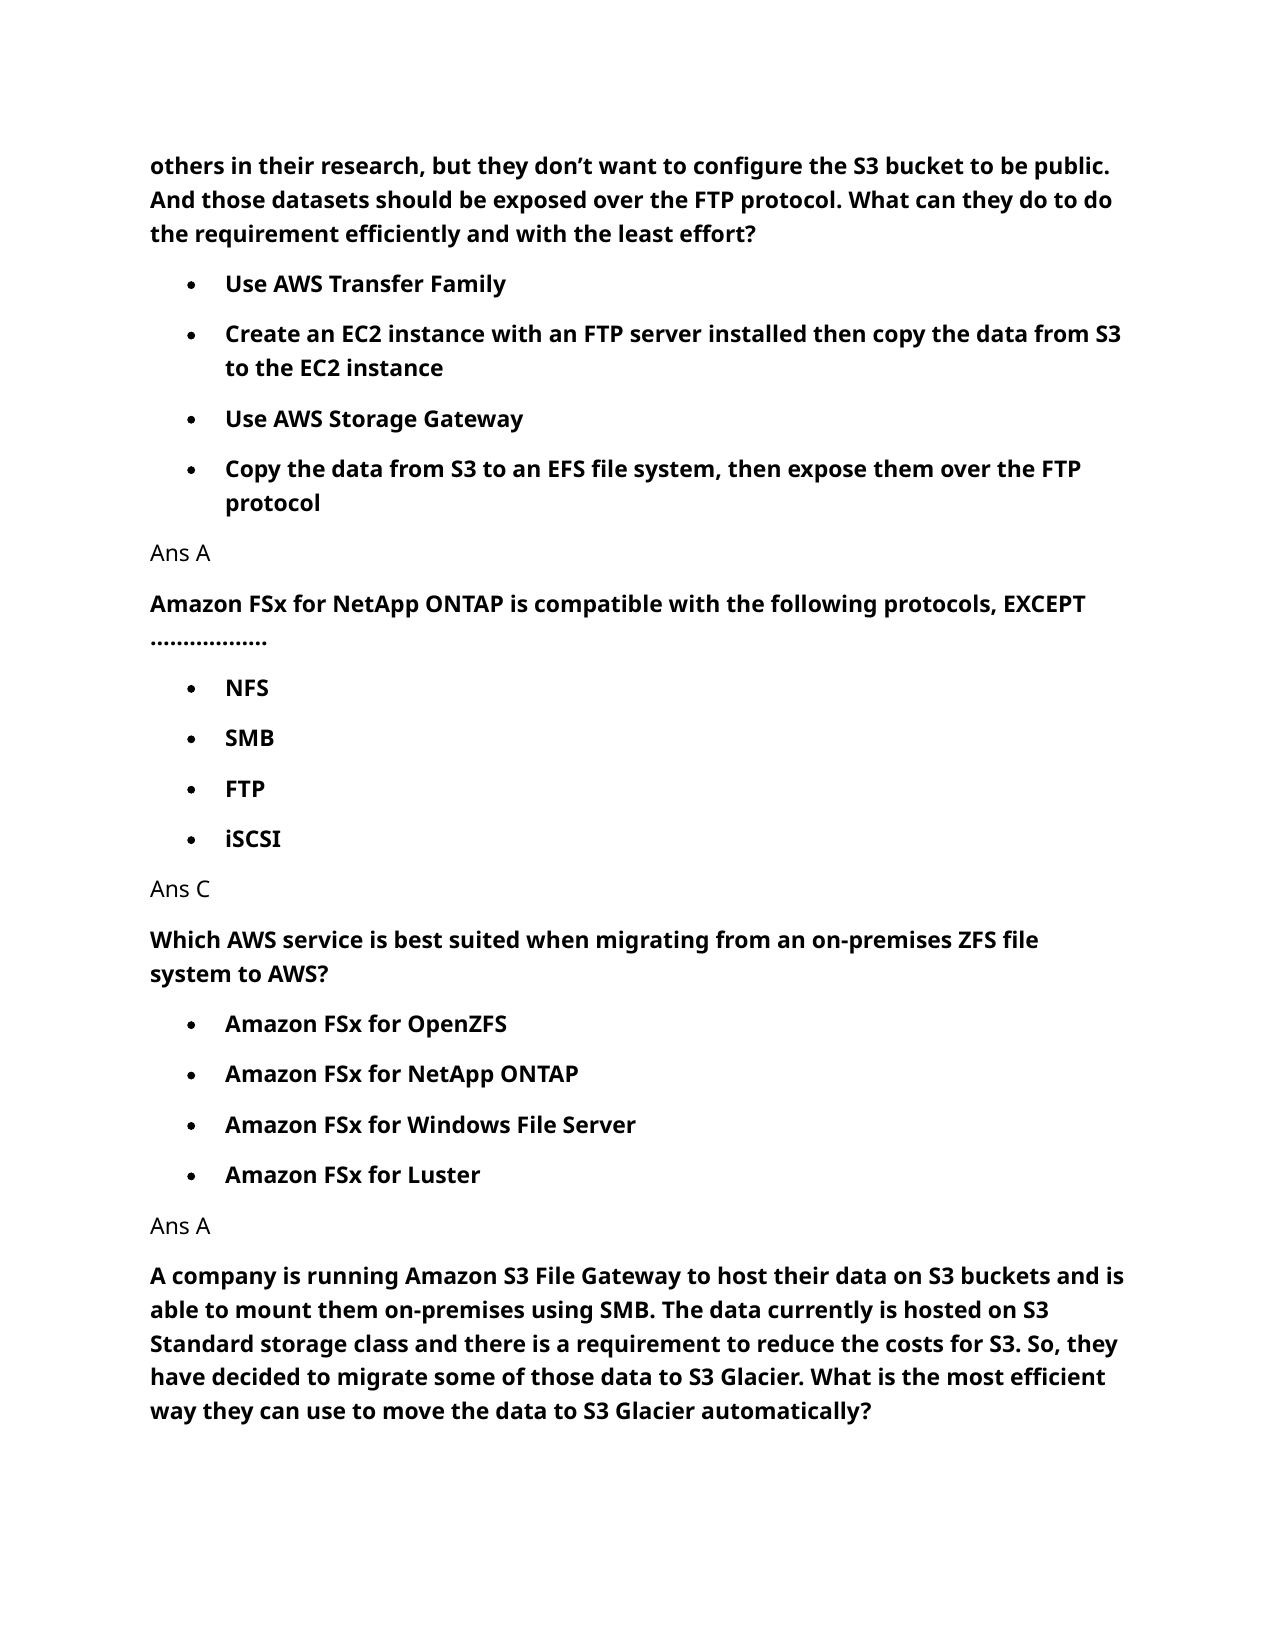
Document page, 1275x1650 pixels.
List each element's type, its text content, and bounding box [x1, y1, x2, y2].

list Copy the data from S3 to an EFS file system, then expose them over the FTP protocol [187, 453, 1125, 518]
list Amazon FSx for Windows File Server [187, 1109, 1125, 1140]
list iSCSI [187, 823, 1125, 854]
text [150, 150, 1125, 249]
text Which AWS service is best suited when migrating from an on-premises ZFS file system to AWS? [150, 924, 1125, 989]
text A company is running Amazon S3 File Gateway to host their data on S3 buckets and is able to mount them on-premises using SMB. The data currently is hosted on S3 Standard storage class and there is a requirement to reduce the costs for S3. So, they have decided to migrate some of those data to S3 Glacier. What is the most efficient way they can use to move the data to S3 Glacier automatically? [150, 1260, 1125, 1426]
text Amazon FSx for NetApp ONTAP is compatible with the following protocols, EXCEPT ……………… [150, 587, 1125, 652]
list NFS [187, 672, 1125, 703]
list FTP [187, 772, 1125, 804]
list Amazon FSx for NetApp ONTAP [187, 1058, 1125, 1089]
list Use AWS Transfer Family [187, 268, 1125, 299]
list Use AWS Storage Gateway [187, 402, 1125, 434]
text Ans A [150, 1209, 1125, 1241]
list SMB [187, 722, 1125, 753]
text Ans A [150, 537, 1125, 568]
text Ans C [150, 873, 1125, 904]
list Create an EC2 instance with an FTP server installed then copy the data from S3 to the EC2 instance [187, 318, 1125, 383]
list Amazon FSx for OpenZFS [187, 1008, 1125, 1039]
list Amazon FSx for Luster [187, 1159, 1125, 1190]
